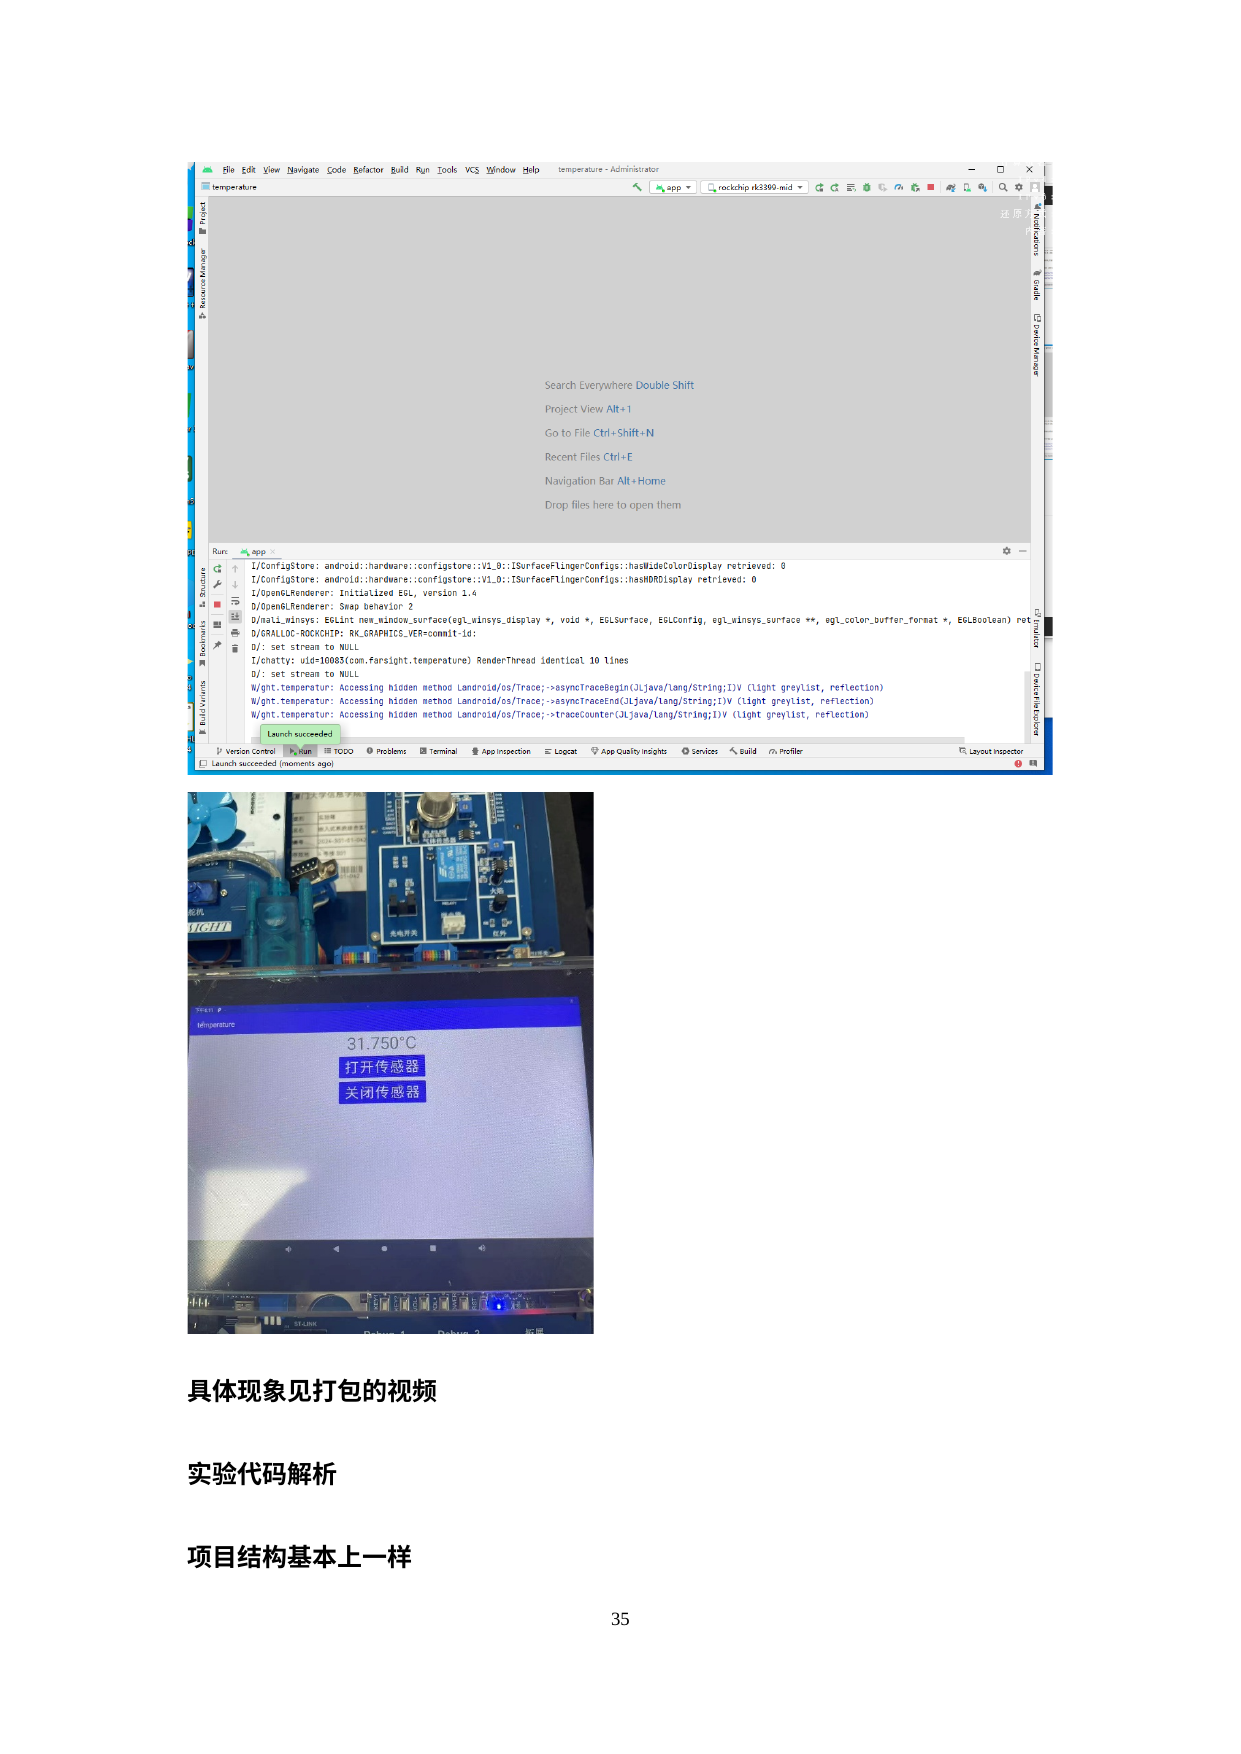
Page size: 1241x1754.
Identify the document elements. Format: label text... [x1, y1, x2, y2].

text 实验代码解析 [187, 1440, 1053, 1505]
picture [187, 207, 193, 231]
text 项目结构基本上一样 [187, 1523, 1053, 1588]
picture [187, 522, 192, 538]
picture [187, 457, 191, 481]
picture [187, 792, 594, 1334]
picture [187, 580, 193, 606]
picture [187, 162, 1053, 775]
text 具体现象见打包的视频 [187, 1357, 1053, 1422]
picture [187, 703, 193, 731]
